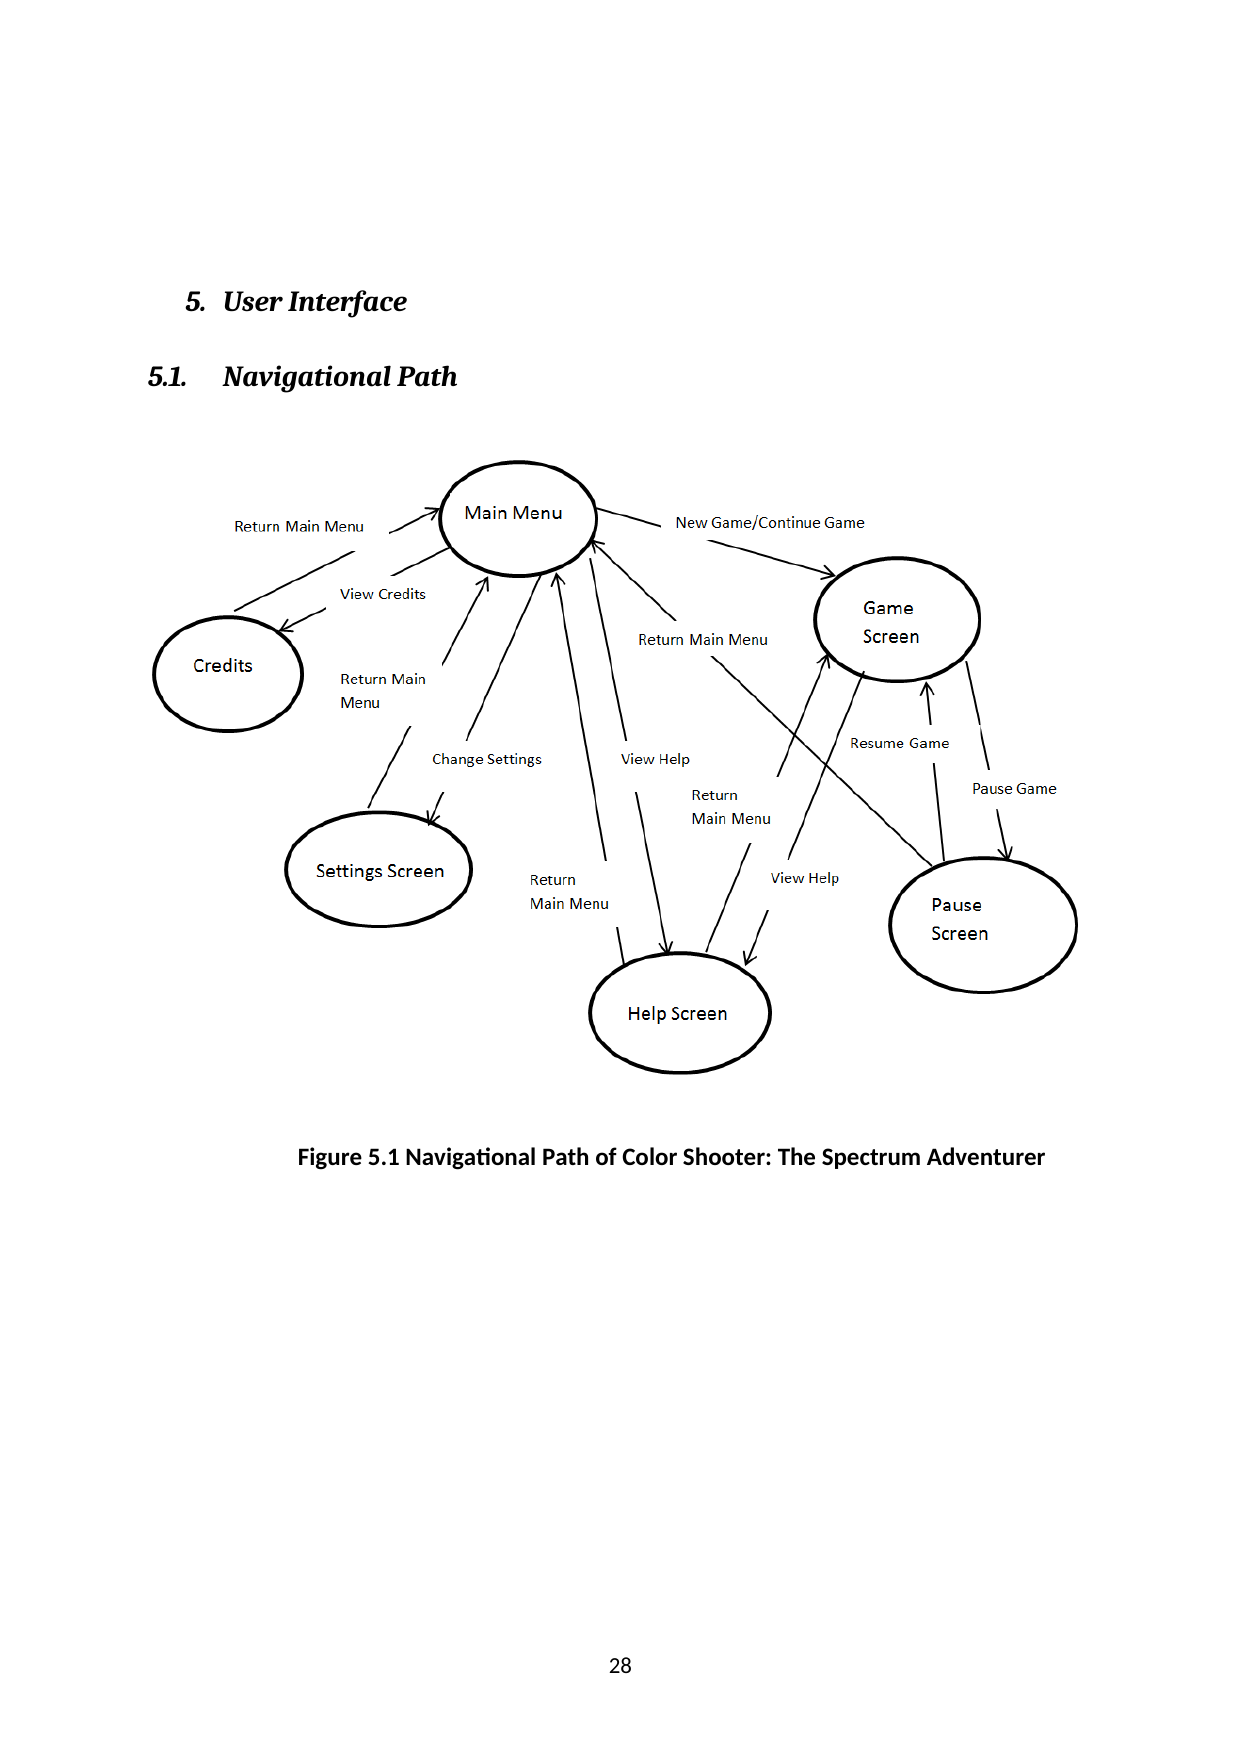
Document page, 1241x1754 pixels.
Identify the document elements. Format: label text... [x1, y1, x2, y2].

text Figure 5.1 Navigational Path of Color Shooter: The Spectrum Adventurer [223, 1141, 1093, 1172]
subtitle User Interface [185, 285, 1093, 318]
picture [147, 416, 1093, 1107]
subtitle Navigational Path [148, 360, 1093, 394]
